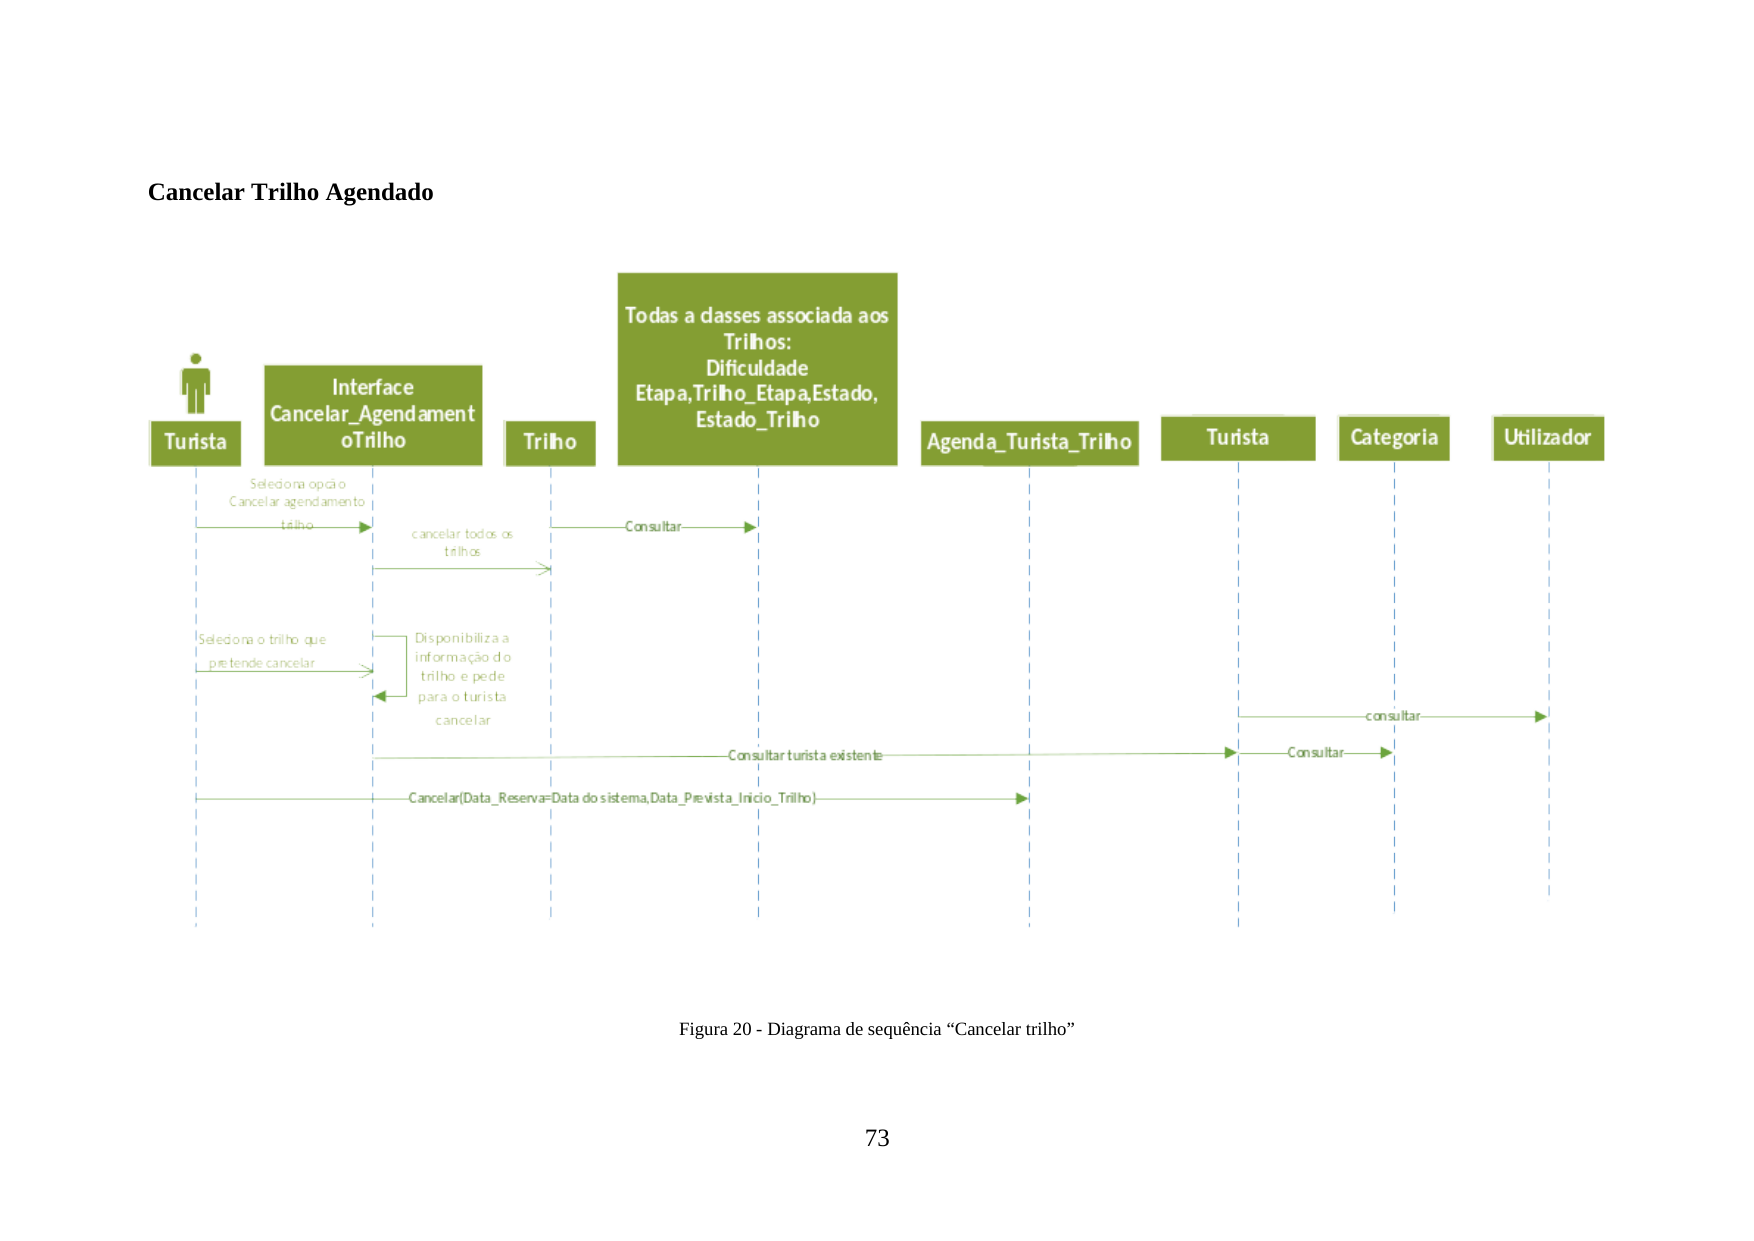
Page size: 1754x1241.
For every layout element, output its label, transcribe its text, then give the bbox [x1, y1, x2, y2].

text Figura 20 - Diagrama de sequência “Cancelar trilho” [148, 1018, 1606, 1039]
text Cancelar Trilho Agendado [148, 177, 1606, 206]
